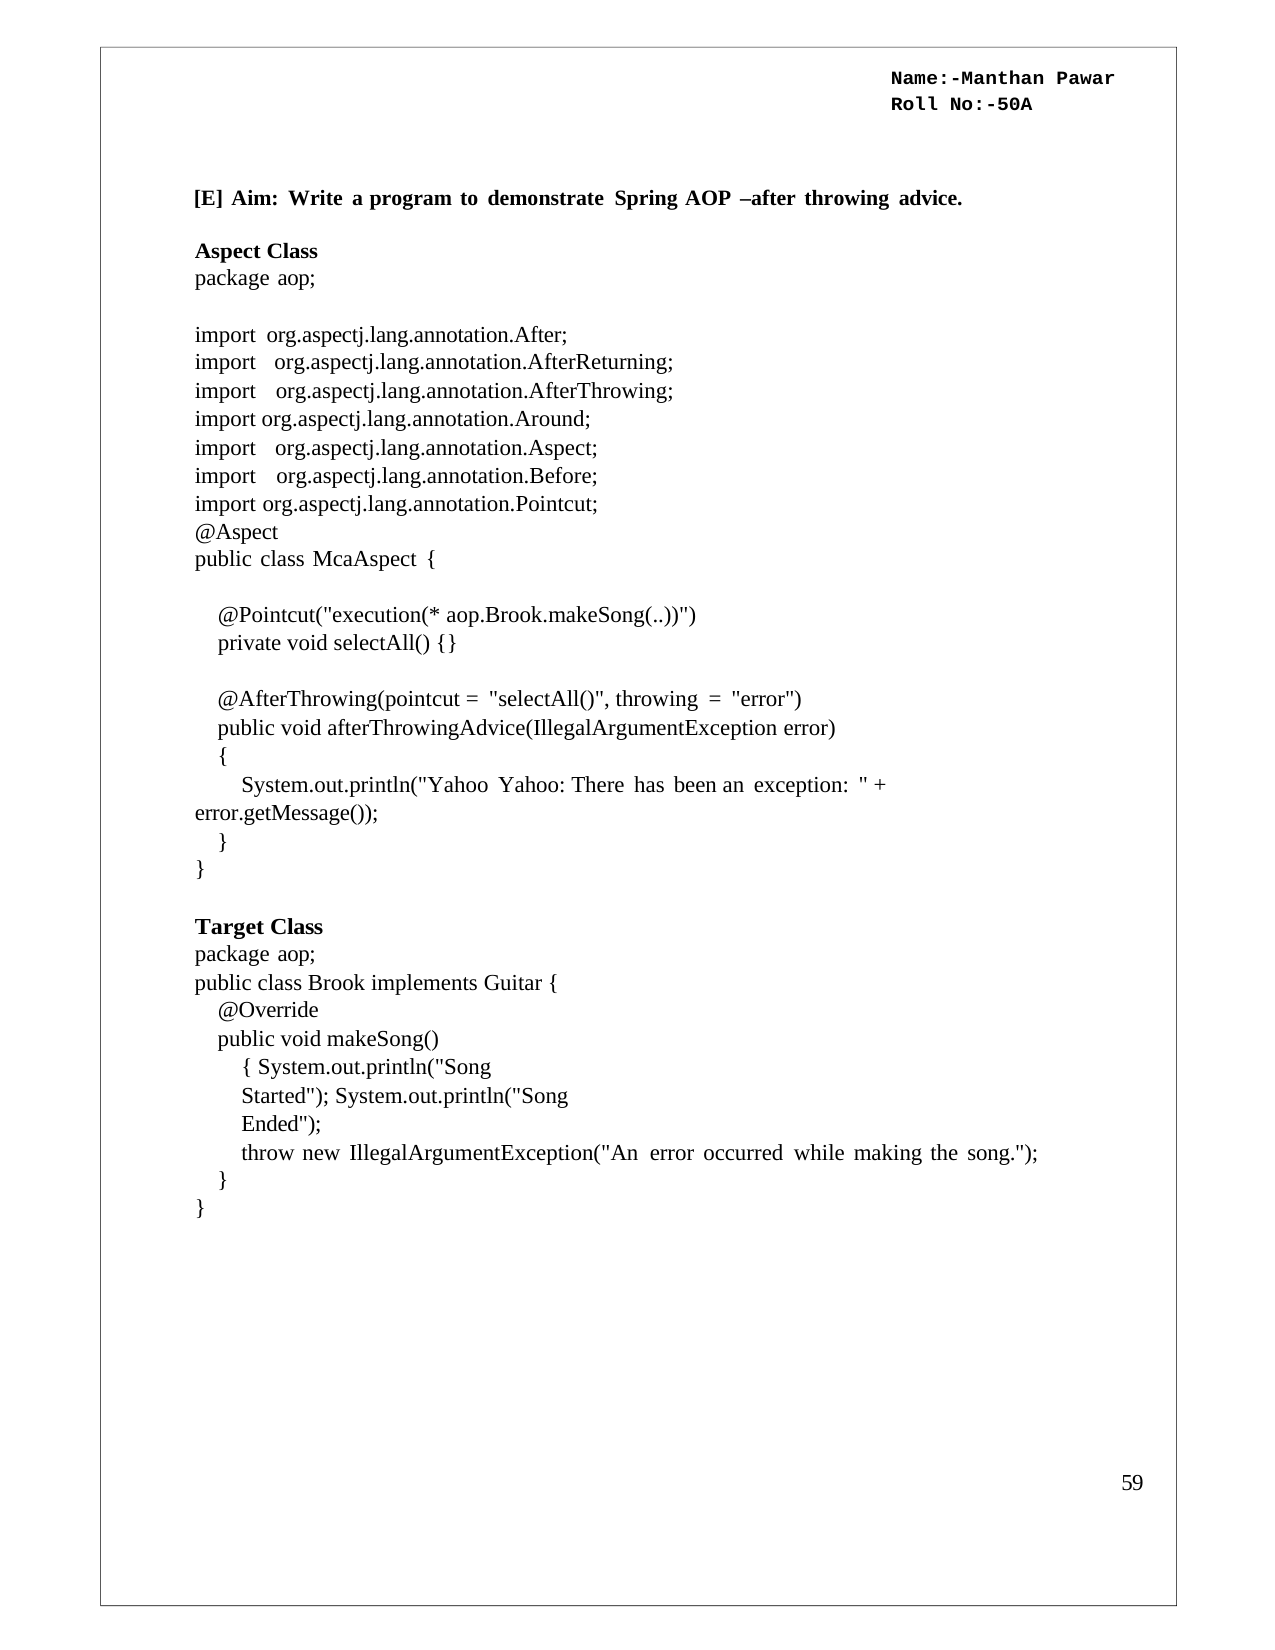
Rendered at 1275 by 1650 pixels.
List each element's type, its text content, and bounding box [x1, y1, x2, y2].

text Aspect Class [194, 238, 1087, 263]
text public class Brook implements Guitar { @Override [194, 969, 576, 1023]
text @Pointcut("execution(* aop.Brook.makeSong(..))") private void selectAll() {} [218, 601, 697, 656]
text } [217, 828, 1087, 854]
text import org.aspectj.lang.annotation.Aspect; import org.aspectj.lang.annotation.Before; import org.aspectj.lang.annotation.Pointcut; @Aspect [194, 434, 598, 544]
subtitle Target Class [194, 913, 1087, 940]
text } [217, 1166, 1087, 1192]
text import org.aspectj.lang.annotation.AfterReturning; import org.aspectj.lang.annotation.AfterThrowing; import org.aspectj.lang.annotation.Around; [194, 348, 674, 431]
text public class McaAspect { [194, 546, 1087, 572]
text @AfterThrowing(pointcut = "selectAll()", throwing = "error") public void afterThrowingAdvice(IllegalArgumentException error) [217, 686, 857, 740]
text System.out.println("Yahoo Yahoo: There has been an exception: " + error.getMessage()); [194, 771, 1036, 826]
text package aop; [194, 940, 1087, 966]
text throw new IllegalArgumentException("An error occurred while making the song."); [241, 1139, 1087, 1165]
list Aim: Write a program to demonstrate Spring AOP –after throwing advice. [194, 184, 1087, 210]
text } [194, 855, 1087, 882]
text { [217, 742, 1087, 769]
text } [194, 1194, 1087, 1221]
text package aop; [194, 264, 1087, 291]
text public void makeSong() { System.out.println("Song Started"); System.out.println("Song Ended"); [217, 1025, 569, 1137]
text import org.aspectj.lang.annotation.After; [194, 321, 1087, 347]
